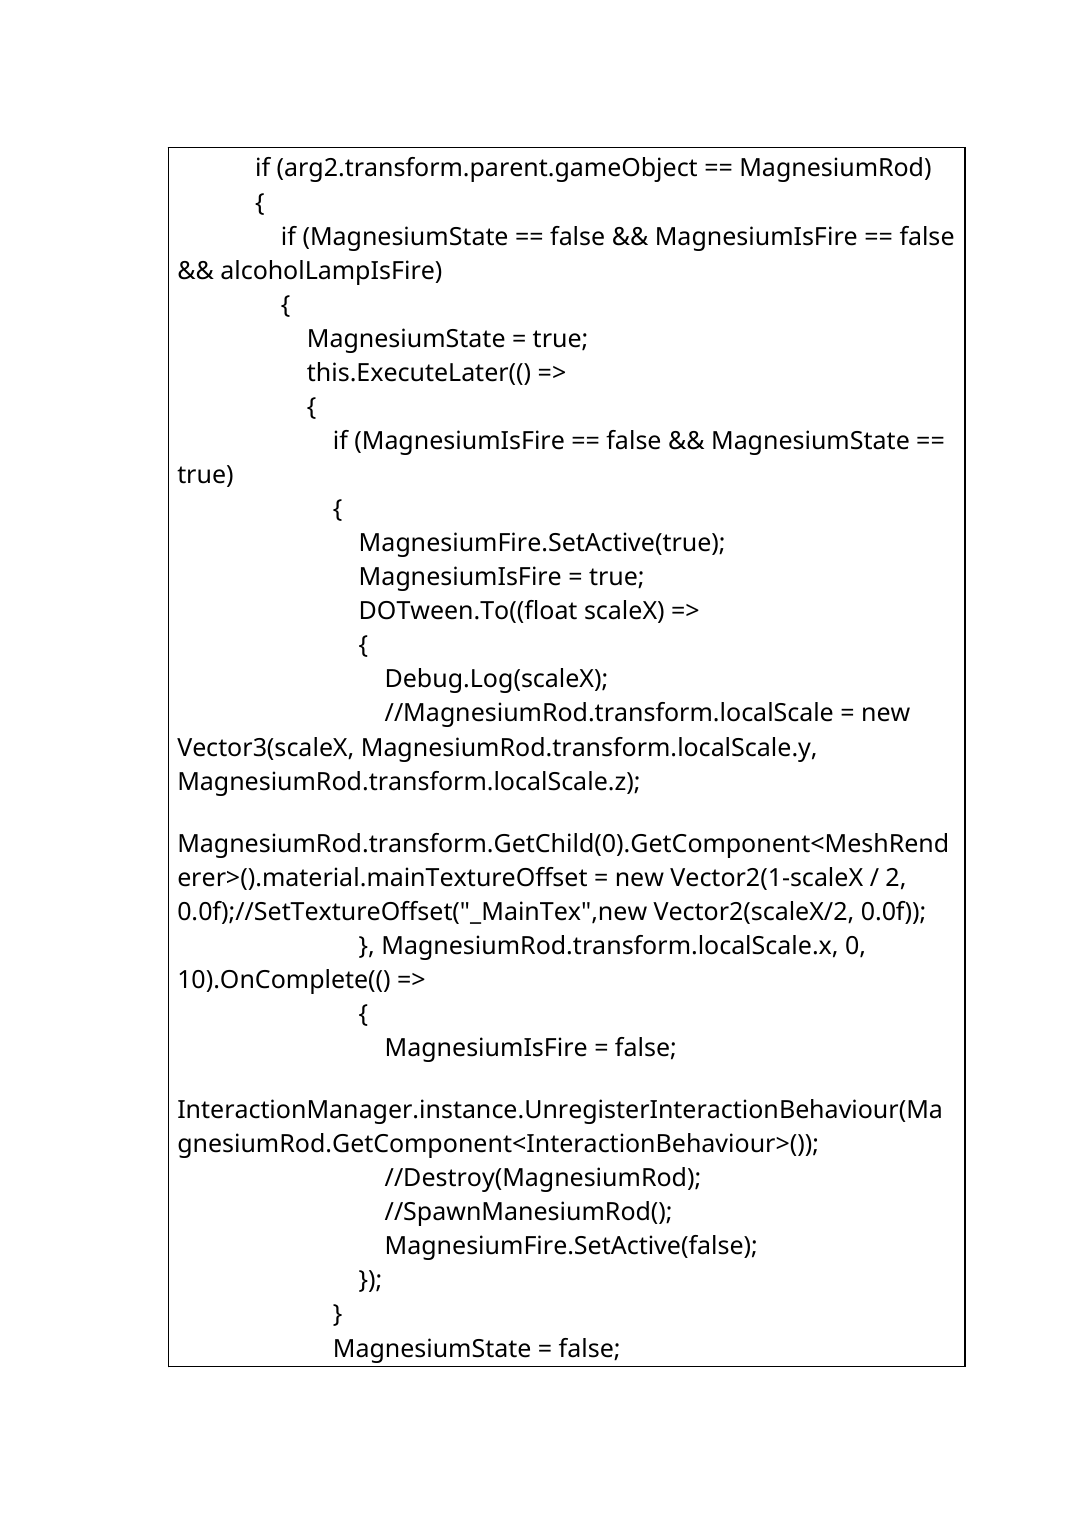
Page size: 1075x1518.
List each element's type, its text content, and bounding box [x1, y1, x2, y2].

text MagnesiumState = false; [169, 1327, 964, 1366]
text { [177, 996, 956, 1030]
text MagnesiumIsFire = true; [177, 559, 956, 593]
text { [177, 286, 956, 320]
text MagnesiumFire.SetActive(false); [177, 1228, 956, 1262]
text InteractionManager.instance.UnregisterInteractionBehaviour(MagnesiumRod.GetComponent<InteractionBehaviour>()); [177, 1064, 956, 1160]
text //MagnesiumRod.transform.localScale = new Vector3(scaleX, MagnesiumRod.transform.localScale.y, MagnesiumRod.transform.localScale.z); [177, 695, 956, 797]
text MagnesiumState = true; [177, 320, 956, 354]
text { [177, 491, 956, 525]
text if (MagnesiumState == false && MagnesiumIsFire == false && alcoholLampIsFire) [177, 218, 956, 286]
text MagnesiumIsFire = false; [177, 1030, 956, 1064]
text MagnesiumFire.SetActive(true); [177, 525, 956, 559]
text }, MagnesiumRod.transform.localScale.x, 0, 10).OnComplete(() => [177, 927, 956, 996]
text { [177, 388, 956, 423]
text this.ExecuteLater(() => [177, 354, 956, 388]
text { [177, 627, 956, 661]
text //Destroy(MagnesiumRod); [177, 1160, 956, 1194]
text }); [177, 1262, 956, 1296]
text DOTween.To((float scaleX) => [177, 593, 956, 627]
text MagnesiumRod.transform.GetChild(0).GetComponent<MeshRenderer>().material.mainTextureOffset = new Vector2(1-scaleX / 2, 0.0f);//SetTextureOffset("_MainTex",new Vector2(scaleX/2, 0.0f)); [177, 797, 956, 927]
text } [177, 1296, 956, 1327]
text Debug.Log(scaleX); [177, 661, 956, 695]
text if (MagnesiumIsFire == false && MagnesiumState == true) [177, 423, 956, 491]
text //SpawnManesiumRod(); [177, 1194, 956, 1228]
text { [177, 184, 956, 218]
text if (arg2.transform.parent.gameObject == MagnesiumRod) [169, 148, 964, 184]
